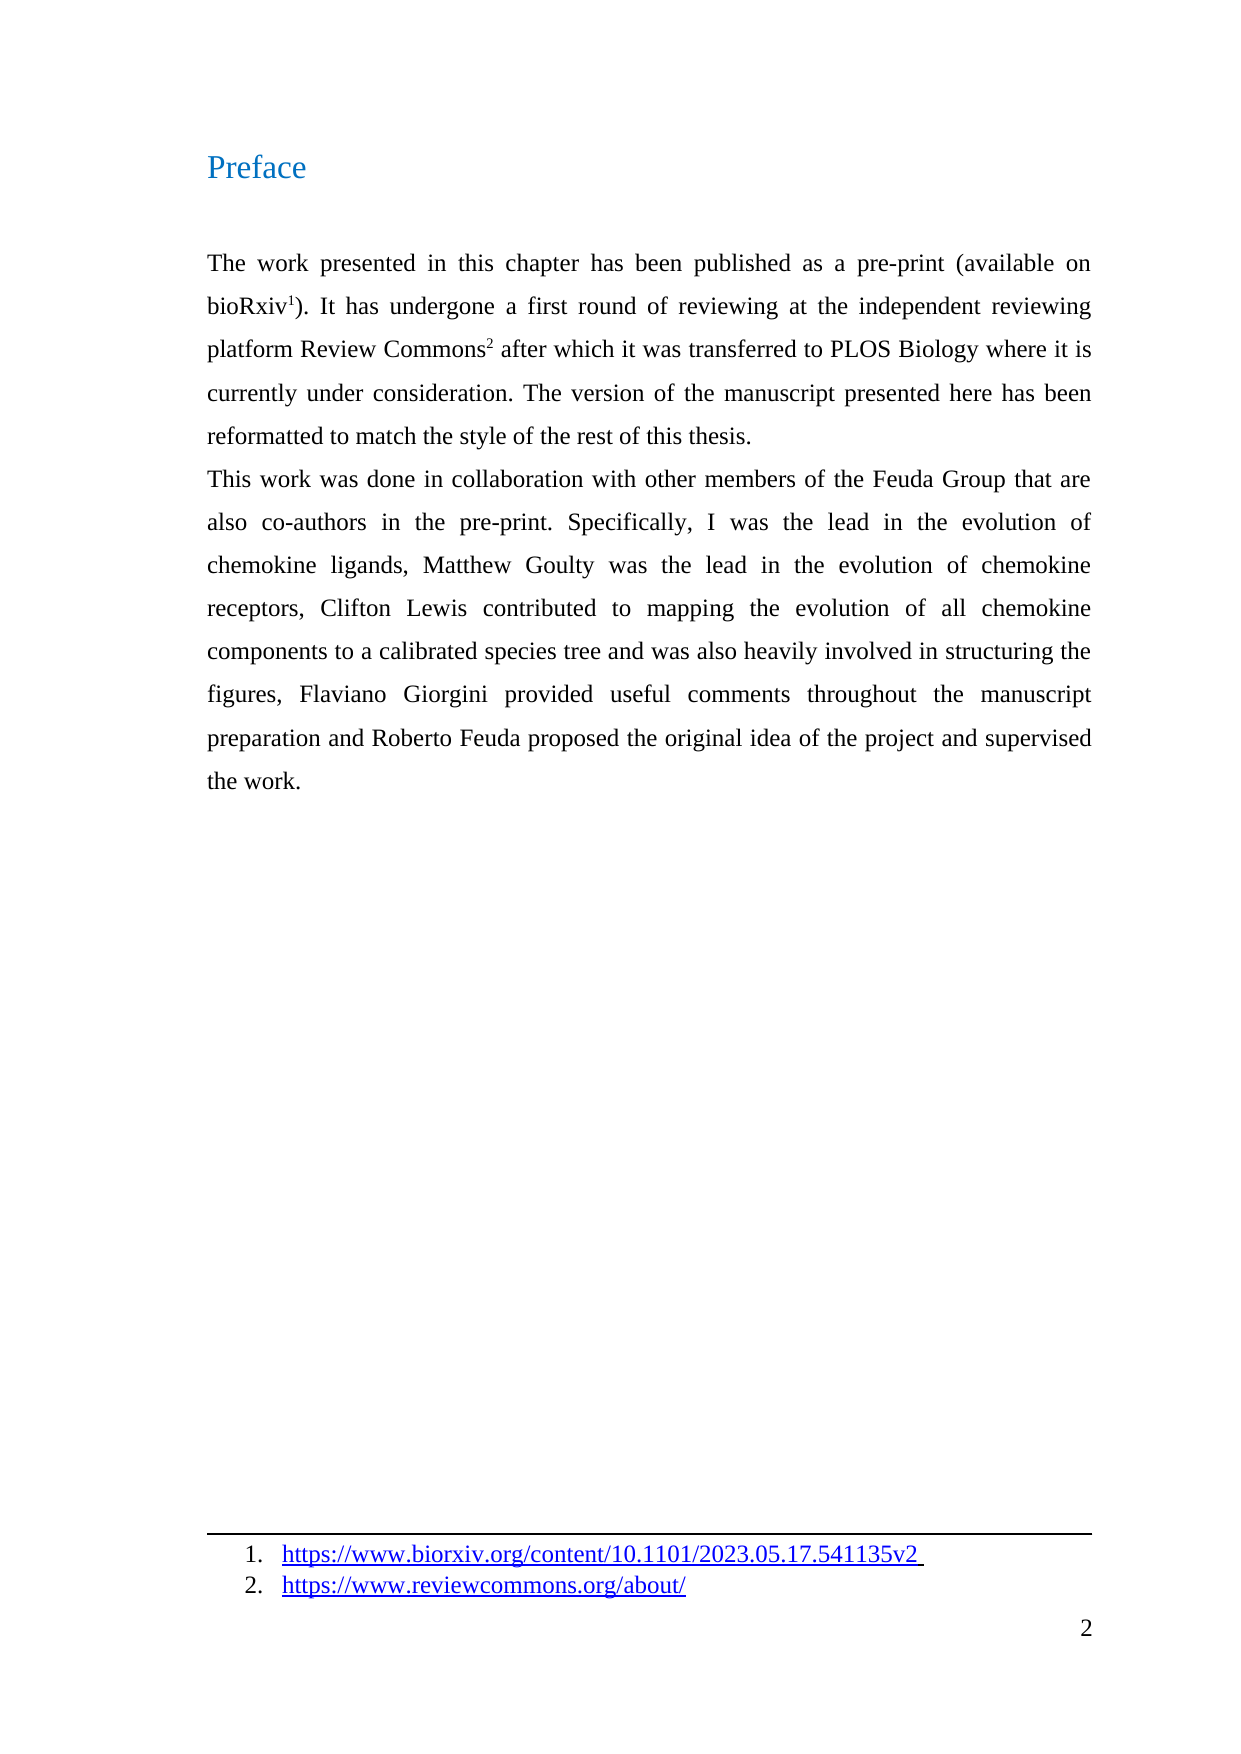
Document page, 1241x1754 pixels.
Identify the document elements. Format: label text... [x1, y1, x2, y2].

text Preface [207, 148, 1092, 186]
list https://www.biorxiv.org/content/10.1101/2023.05.17.541135v2 [244, 1539, 1092, 1568]
list https://www.reviewcommons.org/about/ [244, 1570, 1092, 1599]
text This work was done in collaboration with other members of the Feuda Group that are also co-authors in the pre-print. Specifically, I was the lead in the evolution of chemokine ligands, Matthew Goulty was the lead in the evolution of chemokine receptors, Clifton Lewis contributed to mapping the evolution of all chemokine components to a calibrated species tree and was also heavily involved in structuring the figures, Flaviano Giorgini provided useful comments throughout the manuscript preparation and Roberto Feuda proposed the original idea of the project and supervised the work. [207, 464, 1092, 794]
text The work presented in this chapter has been published as a pre-print (available on bioRxiv1). It has undergone a first round of reviewing at the independent reviewing platform Review Commons2 after which it was transferred to PLOS Biology where it is currently under consideration. The version of the manuscript presented here has been reformatted to match the style of the rest of this thesis. [207, 248, 1092, 449]
